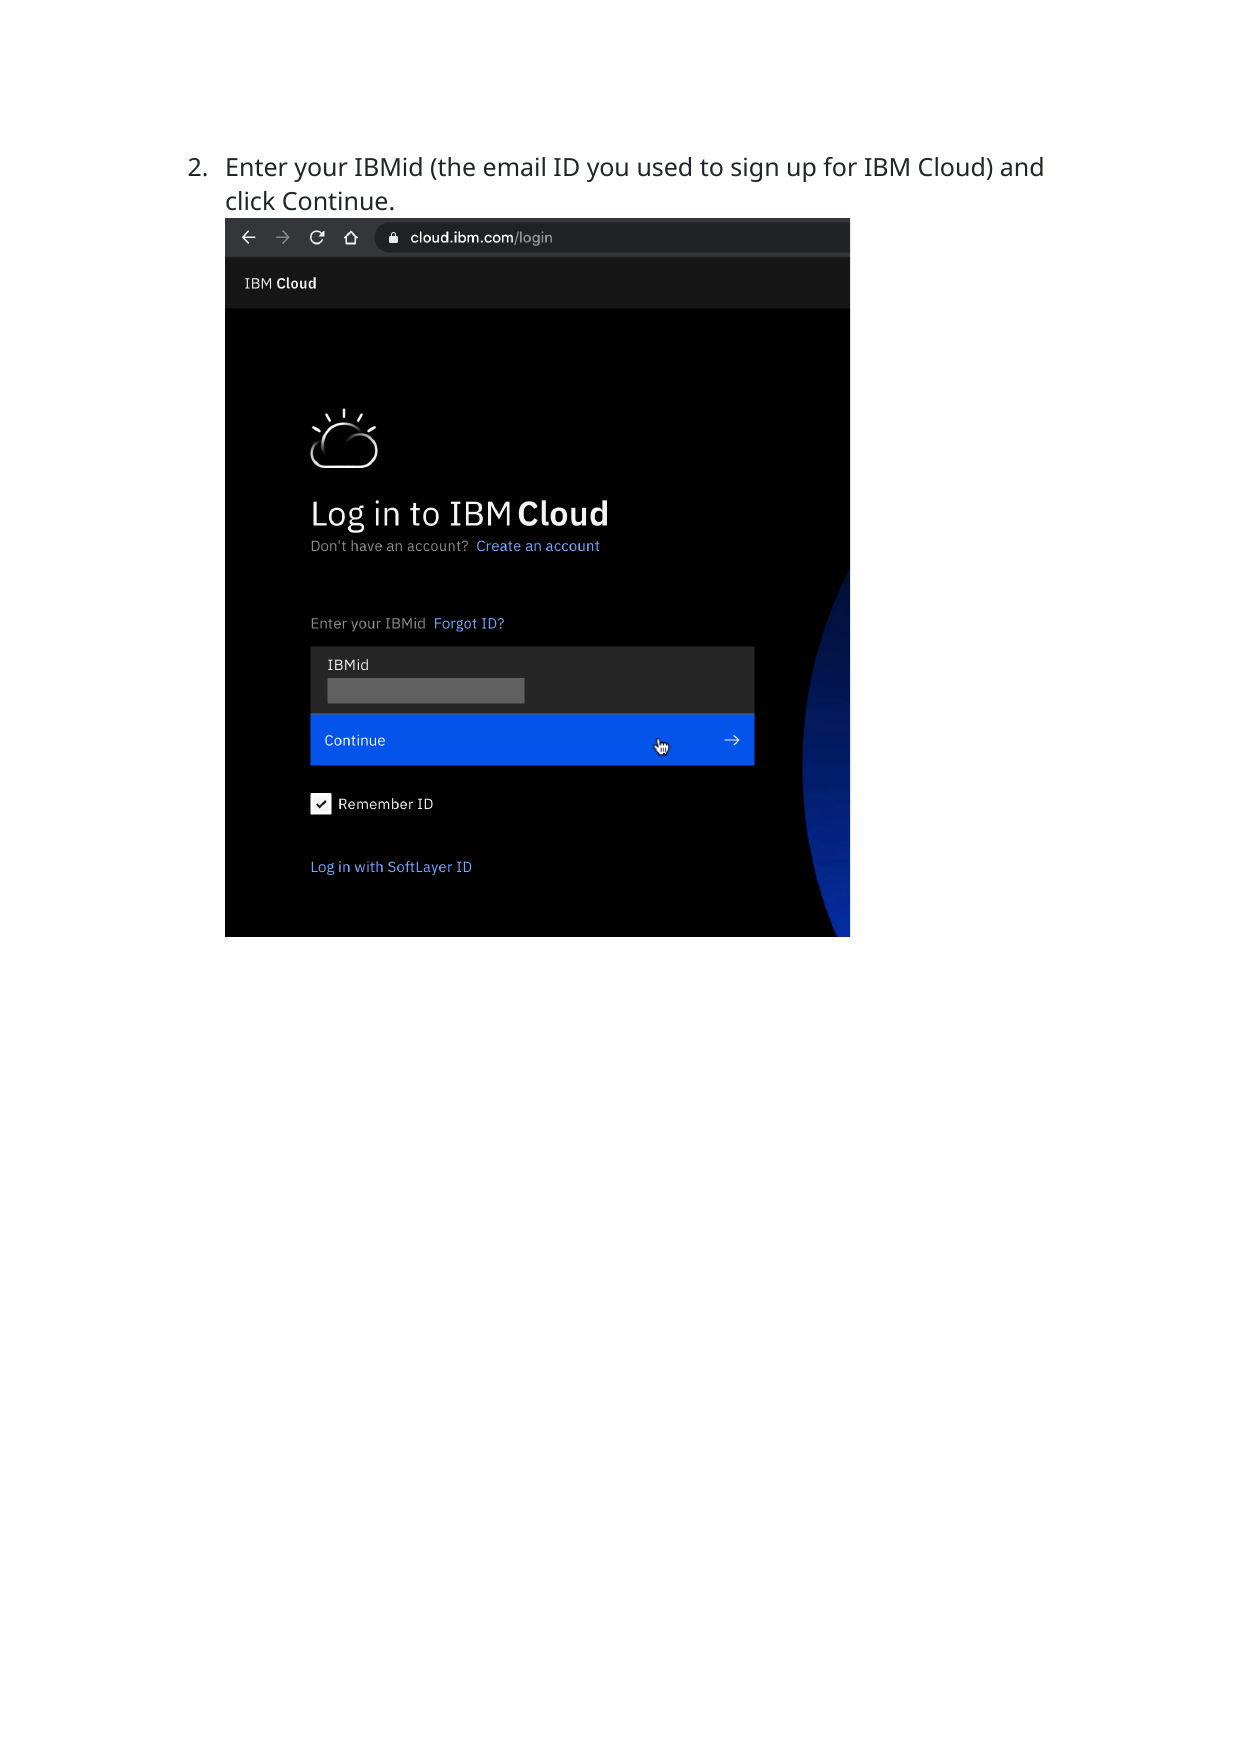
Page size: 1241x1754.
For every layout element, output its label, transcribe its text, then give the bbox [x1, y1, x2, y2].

picture [225, 218, 851, 937]
